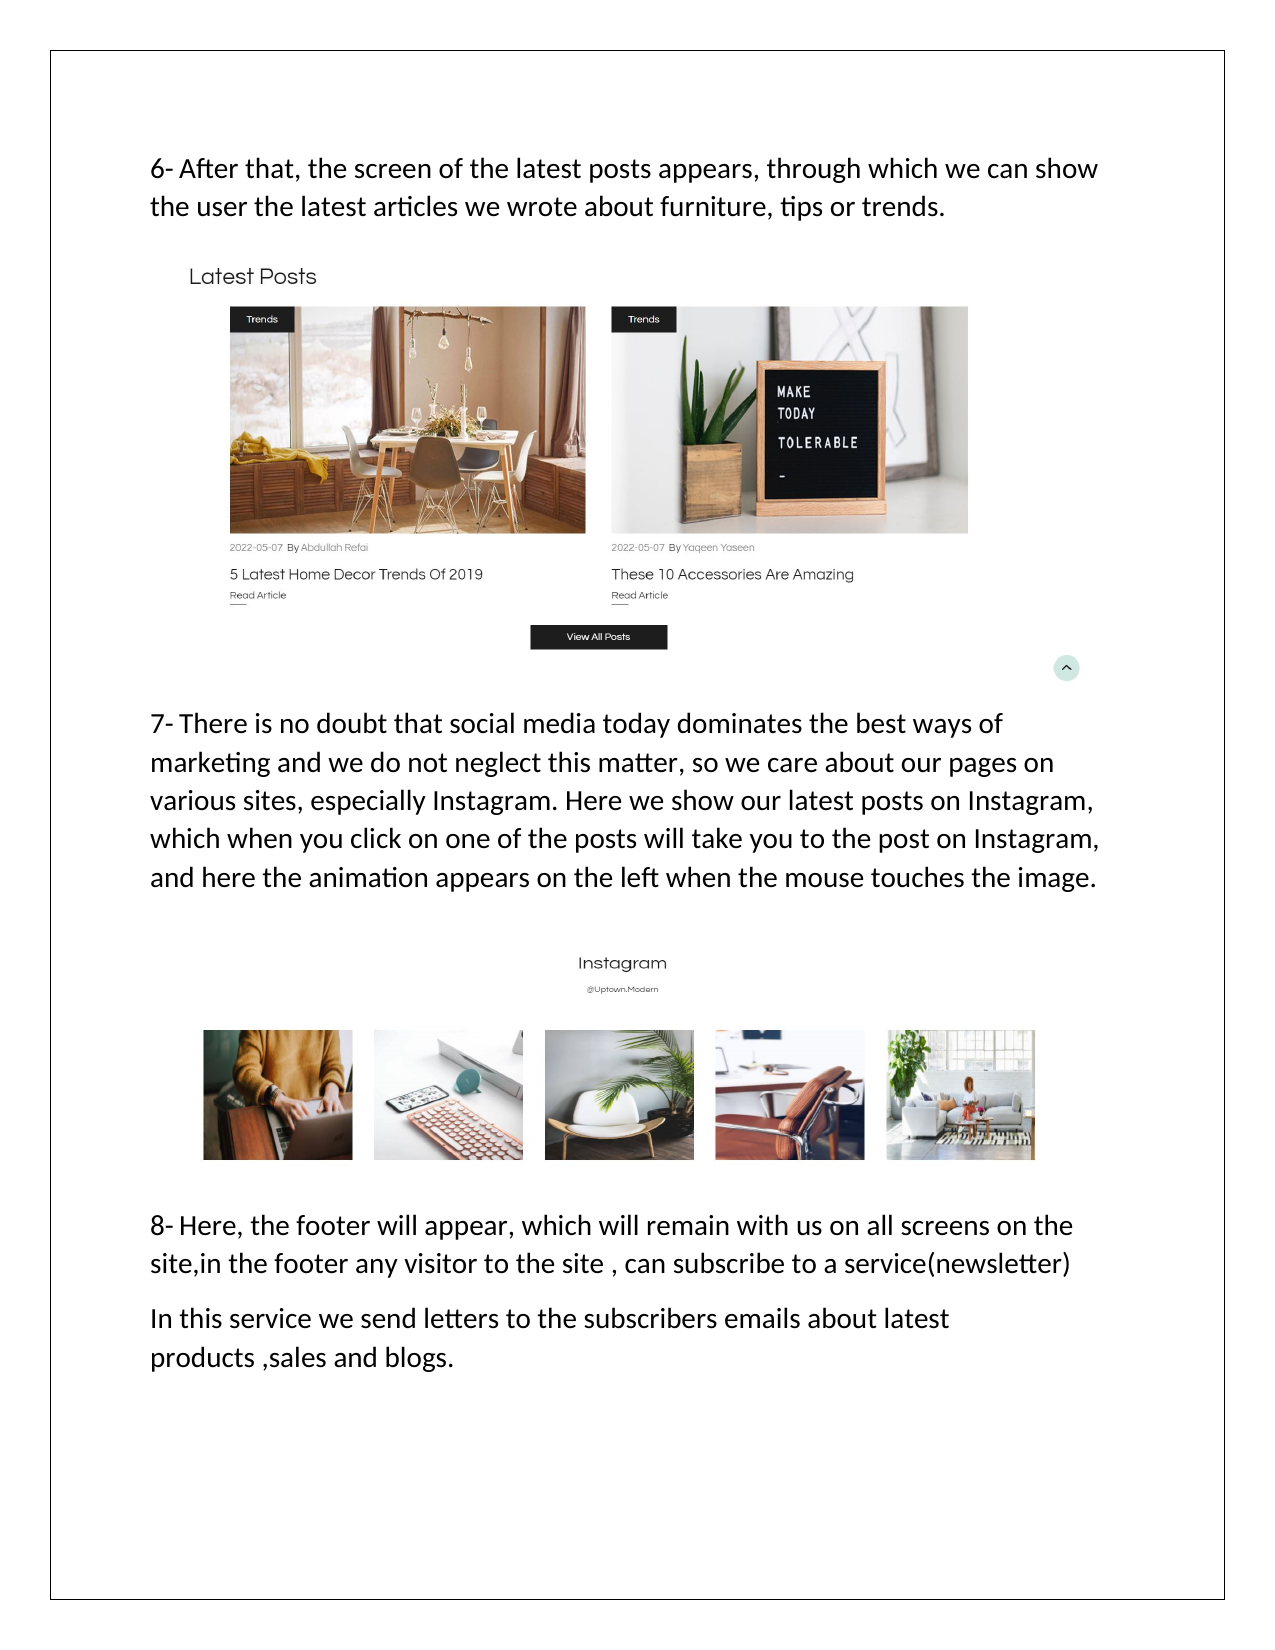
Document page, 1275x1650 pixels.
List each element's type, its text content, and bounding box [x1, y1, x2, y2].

picture [150, 243, 1084, 687]
text 7- There is no doubt that social media today dominates the best ways of marketing and we do not neglect this matter, so we care about our pages on various sites, especially Instagram. Here we show our latest posts on Instagram, which when you click on one of the posts will take you to the post on Instagram, and here the animation appears on the left when the mouse touches the image. [150, 705, 1125, 894]
text 6- After that, the screen of the latest posts appears, through which we can show the user the latest articles we wrote about furniture, tips or trends. [150, 150, 1125, 224]
text In this service we send letters to the subscribers emails about latest products ,sales and blogs. [150, 1300, 1125, 1374]
picture [150, 914, 1094, 1188]
text 8- Here, the footer will appear, which will remain with us on all screens on the site,in the footer any visitor to the site , can subscribe to a service(newsletter) [150, 1207, 1125, 1281]
